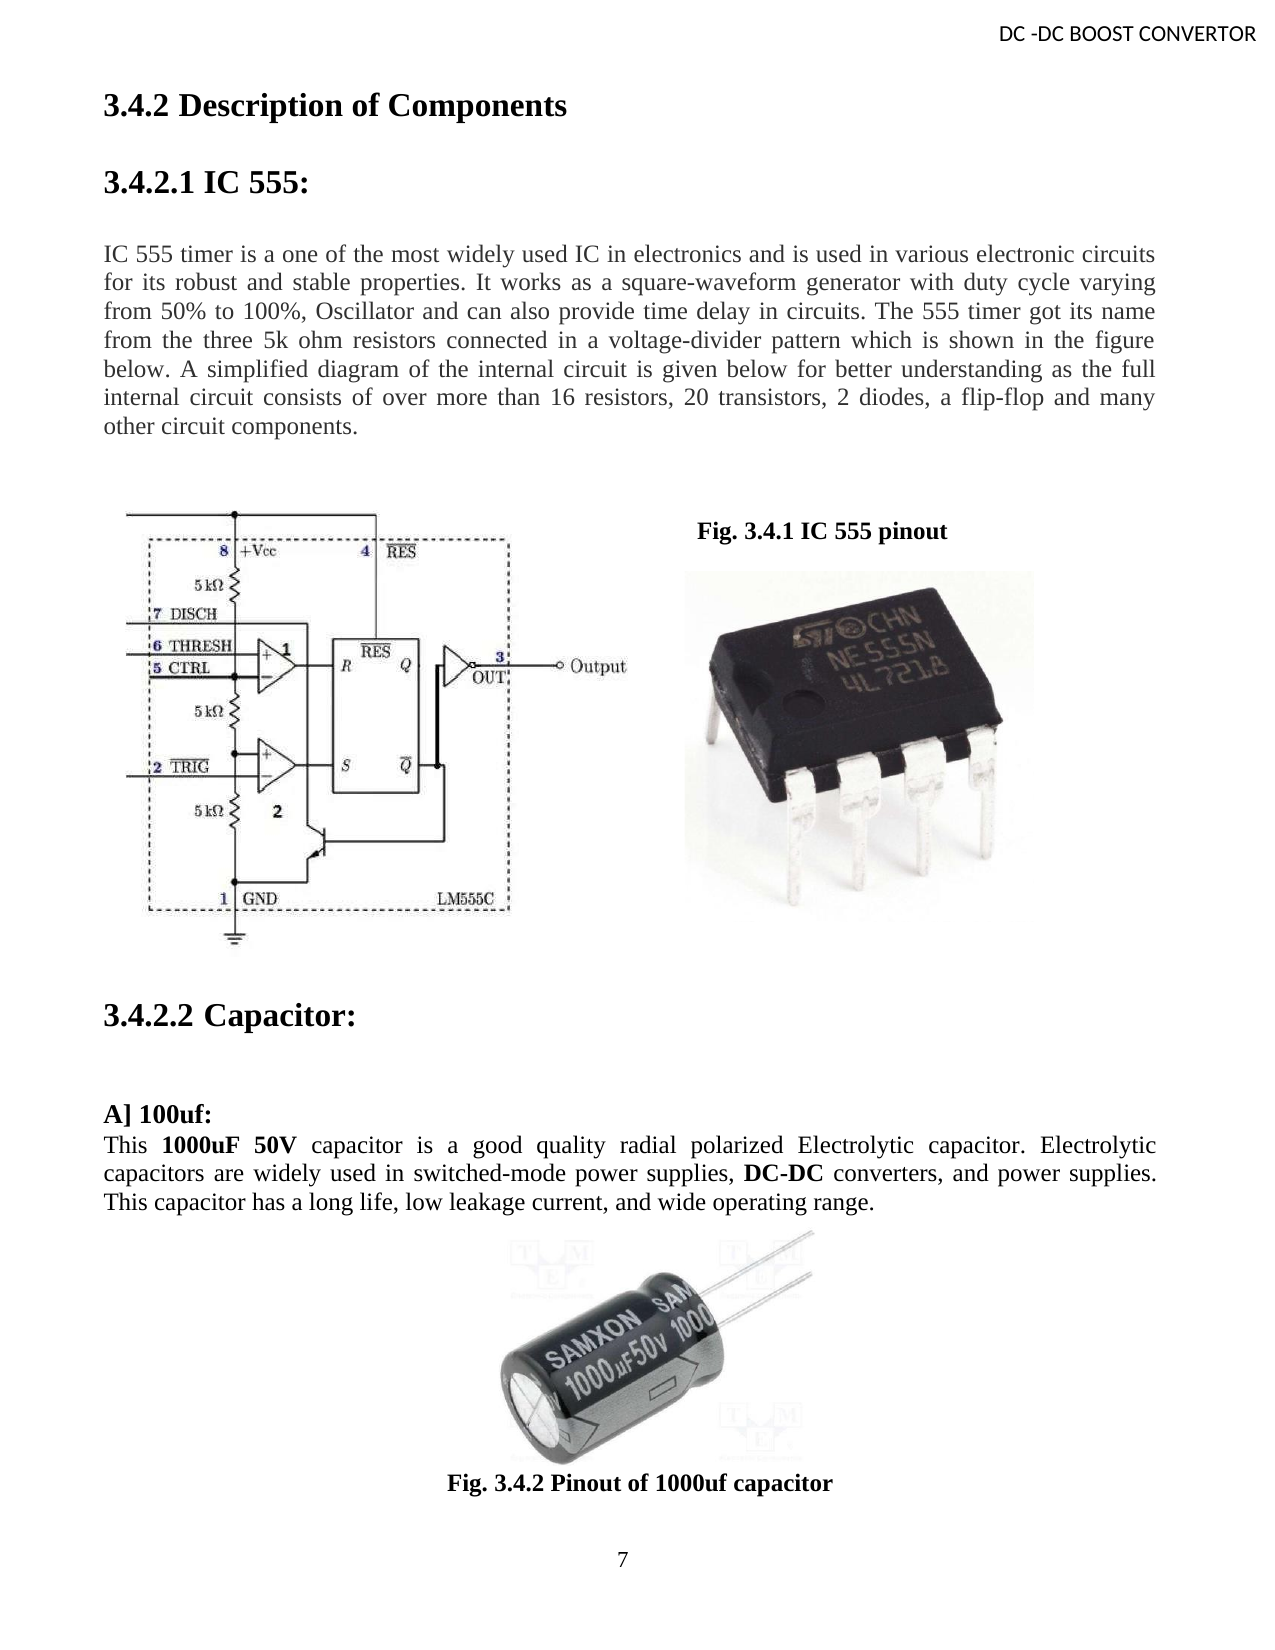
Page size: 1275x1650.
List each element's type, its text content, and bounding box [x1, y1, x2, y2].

subtitle Description of Components [103, 86, 1235, 124]
picture [684, 571, 1034, 922]
subtitle Capacitor: [103, 996, 632, 1034]
text 3.4.2.1 IC 555: [103, 162, 1235, 200]
picture [498, 1227, 816, 1466]
picture [125, 510, 629, 957]
text Fig. 3.4.1 IC 555 pinout [697, 516, 1235, 545]
text IC 555 timer is a one of the most widely used IC in electronics and is used in various electronic circuits for its robust and stable properties. It works as a square-waveform generator with duty cycle varying from 50% to 100%, Oscillator and can also provide time delay in circuits. The 555 timer got its name from the three 5k ohm resistors connected in a voltage-divider pattern which is shown in the figure below. A simplified diagram of the internal circuit is given below for better understanding as the full internal circuit consists of over more than 16 resistors, 20 transistors, 2 diodes, a flip-flop and many other circuit components. [103, 239, 1157, 440]
text This 1000uF 50V capacitor is a good quality radial polarized Electrolytic capacitor. Electrolytic capacitors are widely used in switched-mode power supplies, DC-DC converters, and power supplies. This capacitor has a long life, low leakage current, and wide operating range. [103, 1130, 1157, 1216]
list 100uf: [103, 1098, 1235, 1129]
